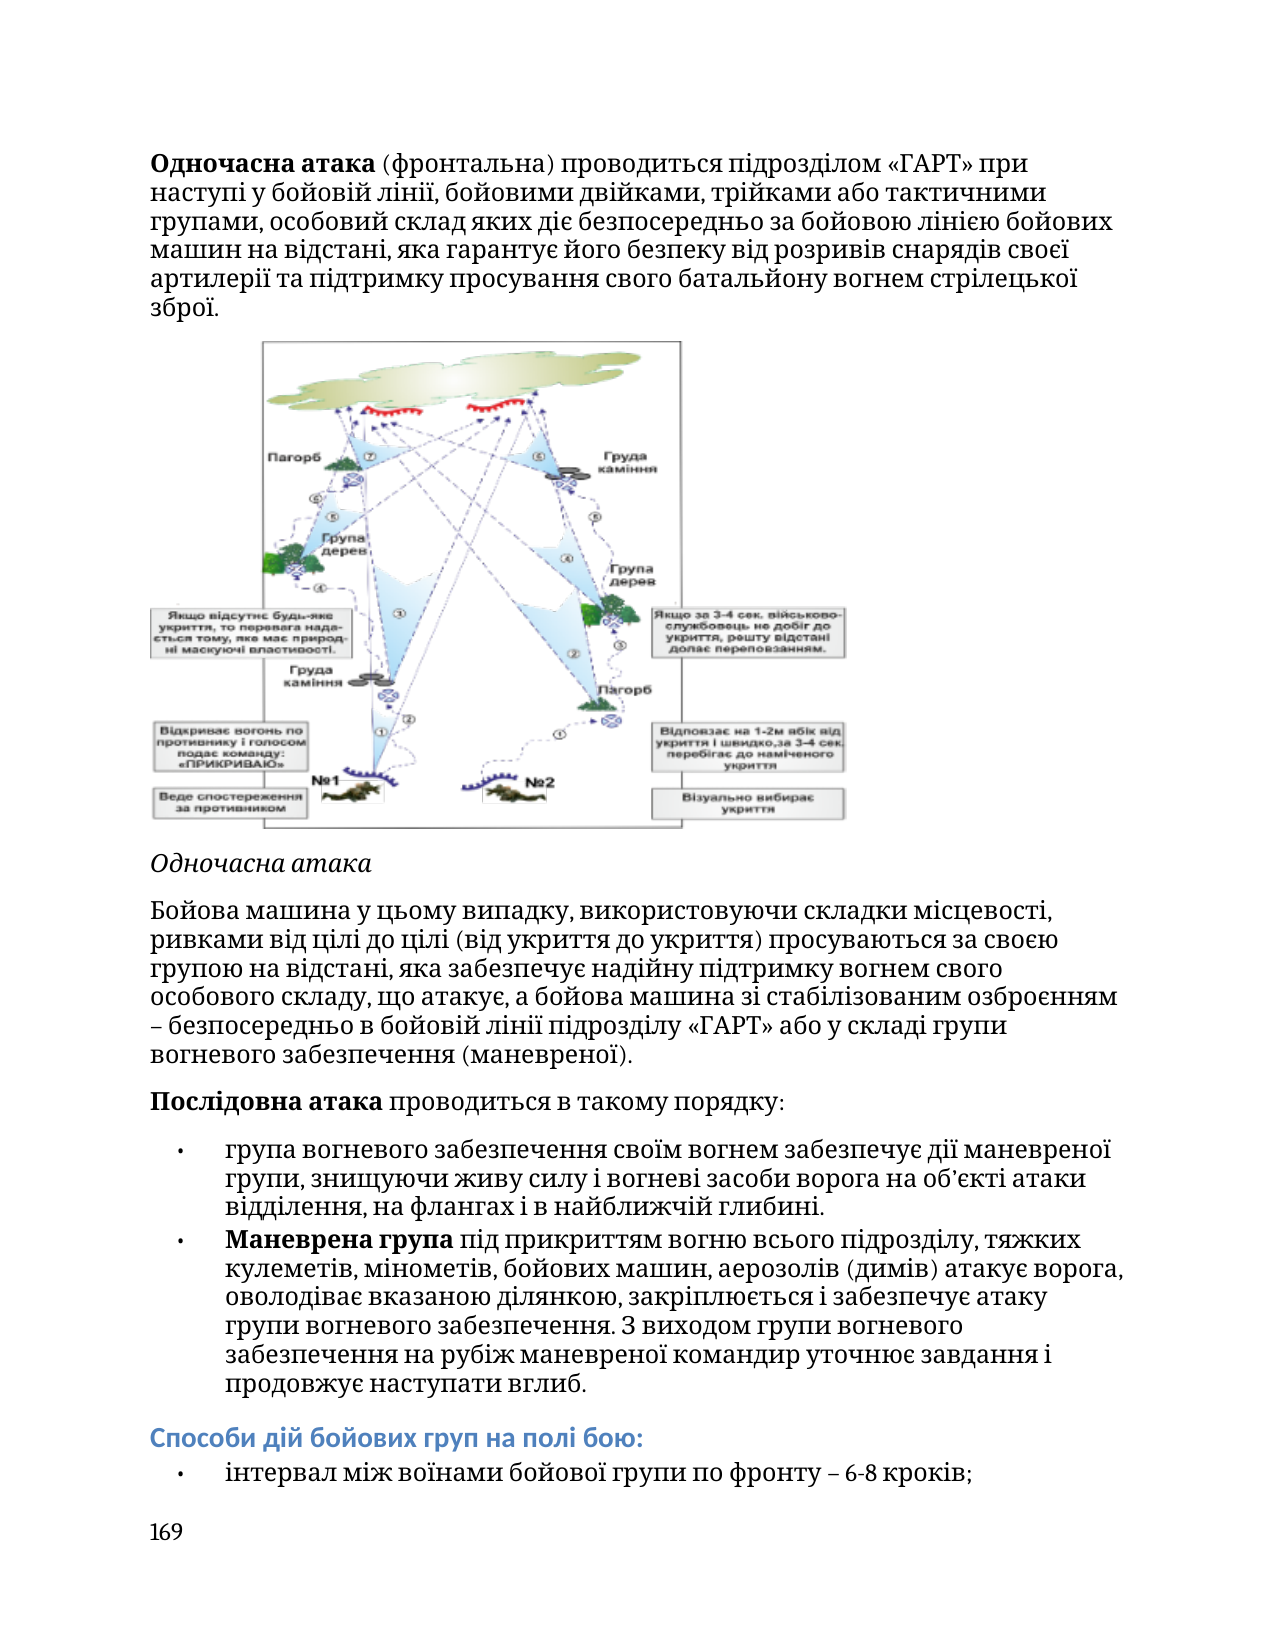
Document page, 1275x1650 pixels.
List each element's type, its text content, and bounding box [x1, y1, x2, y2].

picture [150, 341, 847, 829]
list інтервал між воїнами бойової групи по фронту – 6-8 кроків; [175, 1458, 1125, 1487]
subtitle Способи дій бойових груп на полі бою: [150, 1419, 1125, 1455]
list Маневрена група під прикриттям вогню всього підрозділу, тяжких кулеметів, мінометів, бойових машин, аерозолів (димів) атакує ворога, оволодіває вказаною ділянкою, закріплюється і забезпечує атаку групи вогневого забезпечення. З виходом групи вогневого забезпечення на рубіж маневреної командир уточнює завдання і продовжує наступати вглиб. [175, 1226, 1125, 1398]
text Одночасна атака (фронтальна) проводиться підрозділом «ГАРТ» при наступі у бойовій лінії, бойовими двійками, трійками або тактичними групами, особовий склад яких діє безпосередньо за бойовою лінією бойових машин на відстані, яка гарантує його безпеку від розривів снарядів своєї артилерії та підтримку просування свого батальйону вогнем стрілецької зброї. [150, 150, 1125, 322]
list група вогневого забезпечення своїм вогнем забезпечує дії маневреної групи, знищуючи живу силу і вогневі засоби ворога на об’єкті атаки відділення, на флангах і в найближчій глибині. [175, 1136, 1125, 1222]
text Одночасна атака [150, 849, 1125, 878]
text Бойова машина у цьому випадку, використовуючи складки місцевості, ривками від цілі до цілі (від укриття до укриття) просуваються за своєю групою на відстані, яка забезпечує надійну підтримку вогнем свого особового складу, що атакує, а бойова машина зі стабілізованим озброєнням – безпосередньо в бойовій лінії підрозділу «ГАРТ» або у складі групи вогневого забезпечення (маневреної). [150, 897, 1125, 1069]
text Послідовна атака проводиться в такому порядку: [150, 1088, 1125, 1117]
